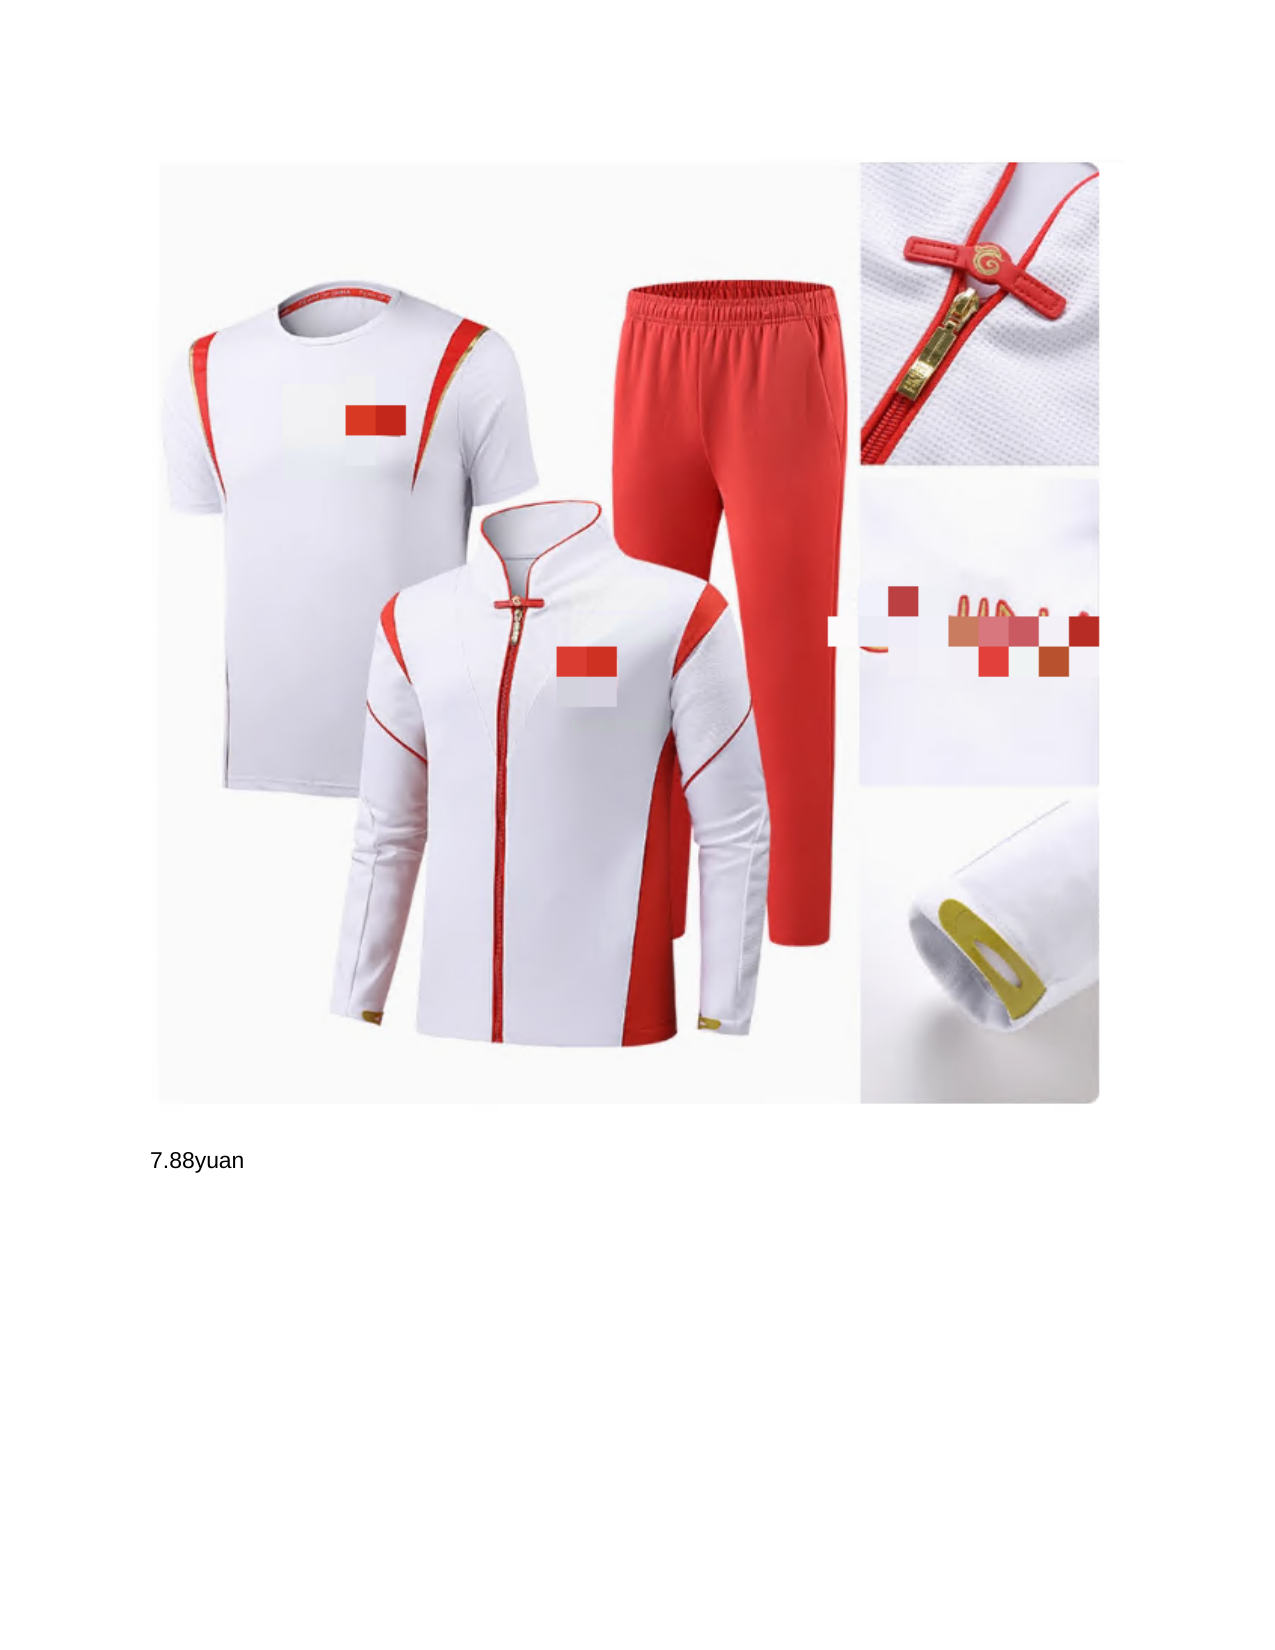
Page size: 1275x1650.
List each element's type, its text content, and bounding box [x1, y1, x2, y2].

picture [150, 150, 1125, 1113]
list 7.88yuan [150, 1147, 1125, 1173]
